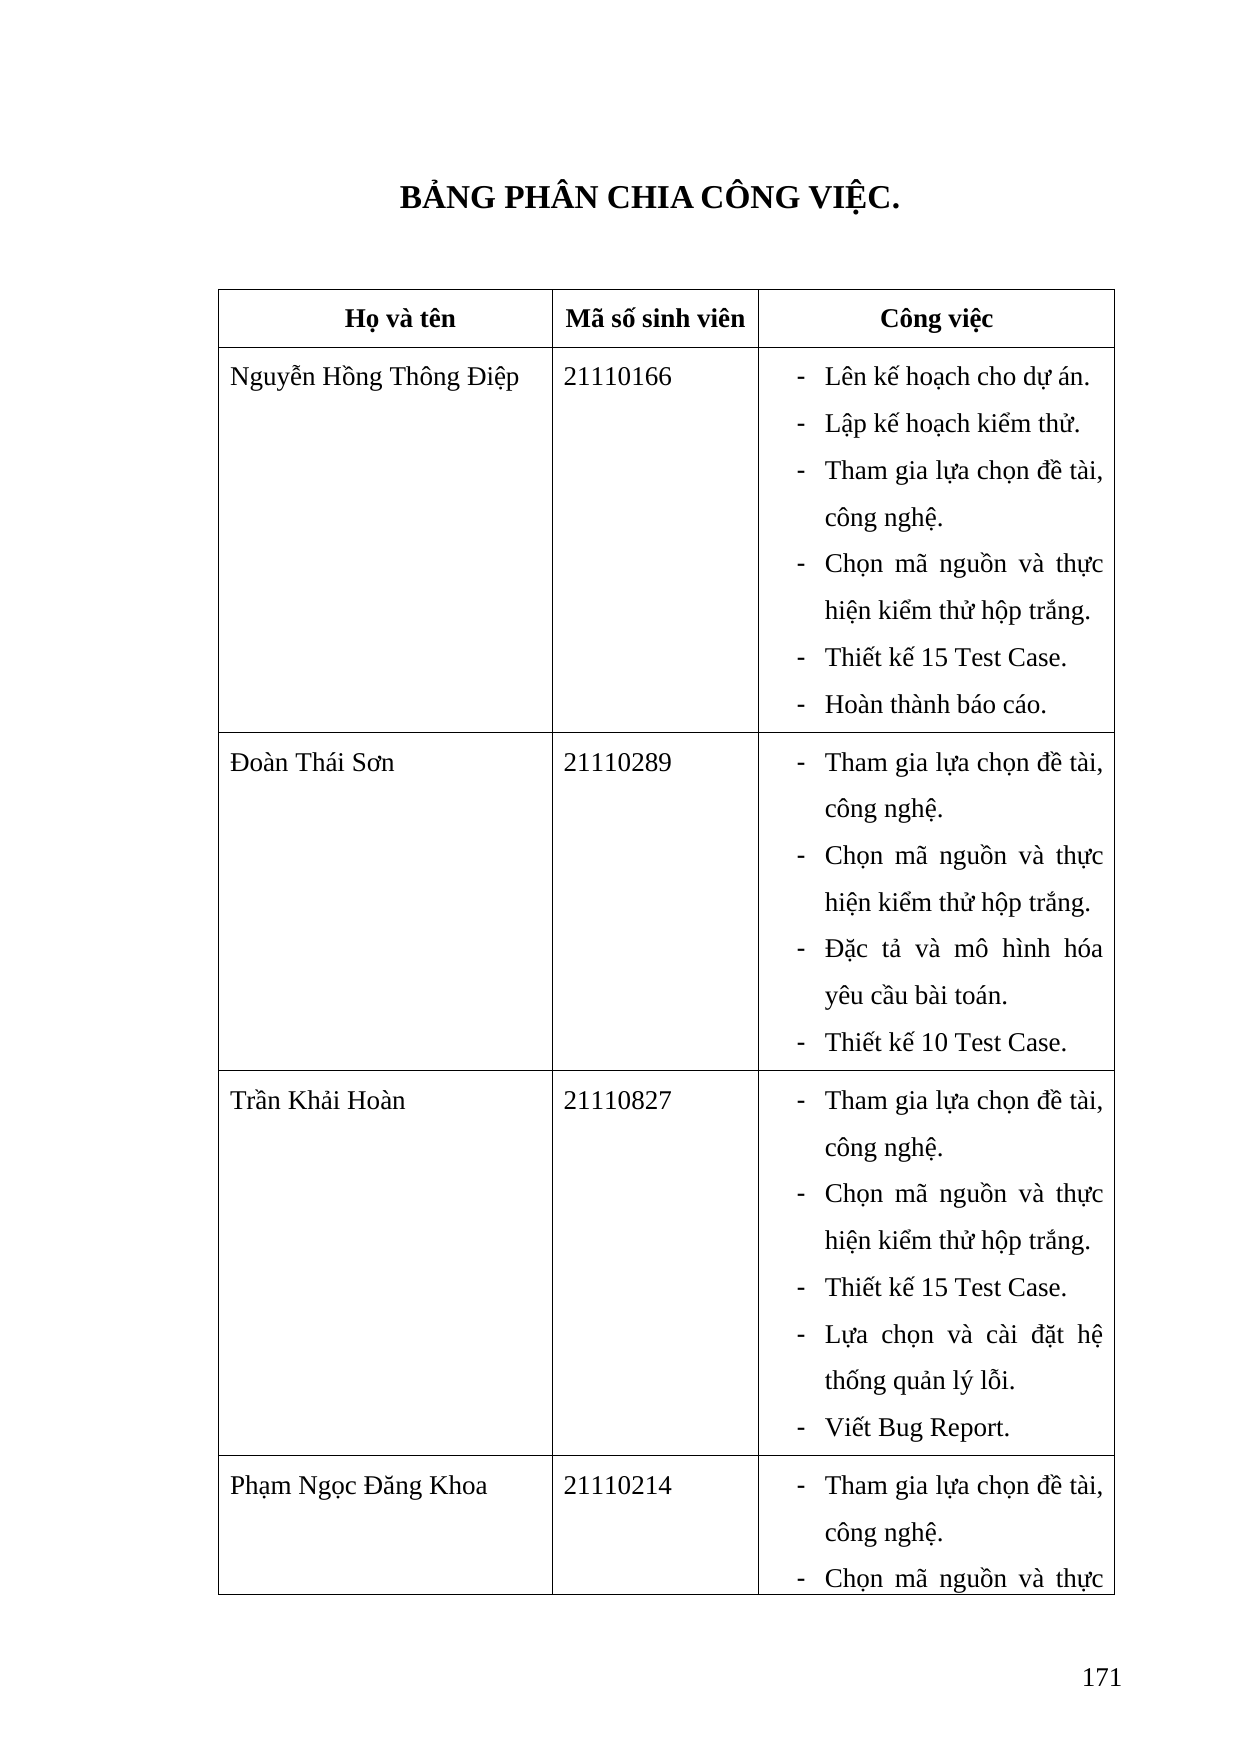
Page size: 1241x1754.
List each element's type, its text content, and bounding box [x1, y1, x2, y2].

table_header Mã số sinh viên [553, 290, 758, 347]
table_cell 21110289 [553, 733, 758, 1070]
table_cell 21110827 [553, 1071, 758, 1455]
table_cell Nguyễn Hồng Thông Điệp [219, 348, 552, 732]
table_cell Tham gia lựa chọn đề tài, công nghệ. Chọn mã nguồn và thực hiện kiểm thử hộp trắng. Đặc tả và mô hình hóa yêu cầu bài toán. Thiết kế 10 Test Case. [759, 733, 1114, 1070]
table_cell 21110166 [553, 348, 758, 732]
table_cell Phạm Ngọc Đăng Khoa [219, 1456, 552, 1594]
table_cell Lên kế hoạch cho dự án. Lập kế hoạch kiểm thử. Tham gia lựa chọn đề tài, công nghệ. Chọn mã nguồn và thực hiện kiểm thử hộp trắng. Thiết kế 15 Test Case. Hoàn thành báo cáo. [759, 348, 1114, 732]
table_cell Tham gia lựa chọn đề tài, công nghệ. Chọn mã nguồn và thực hiện kiểm thử hộp trắng. Thiết kế 15 Test Case. Lựa chọn và cài đặt hệ thống quản lý lỗi. Viết Bug Report. [759, 1071, 1114, 1455]
table_cell Trần Khải Hoàn [219, 1071, 552, 1455]
table_cell Đoàn Thái Sơn [219, 733, 552, 1070]
subtitle BẢNG PHÂN CHIA CÔNG VIỆC. [177, 177, 1122, 216]
table_header Công việc [759, 290, 1114, 347]
table_cell 21110214 [553, 1456, 758, 1594]
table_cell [759, 1456, 1114, 1594]
table_header Họ và tên [219, 290, 552, 347]
